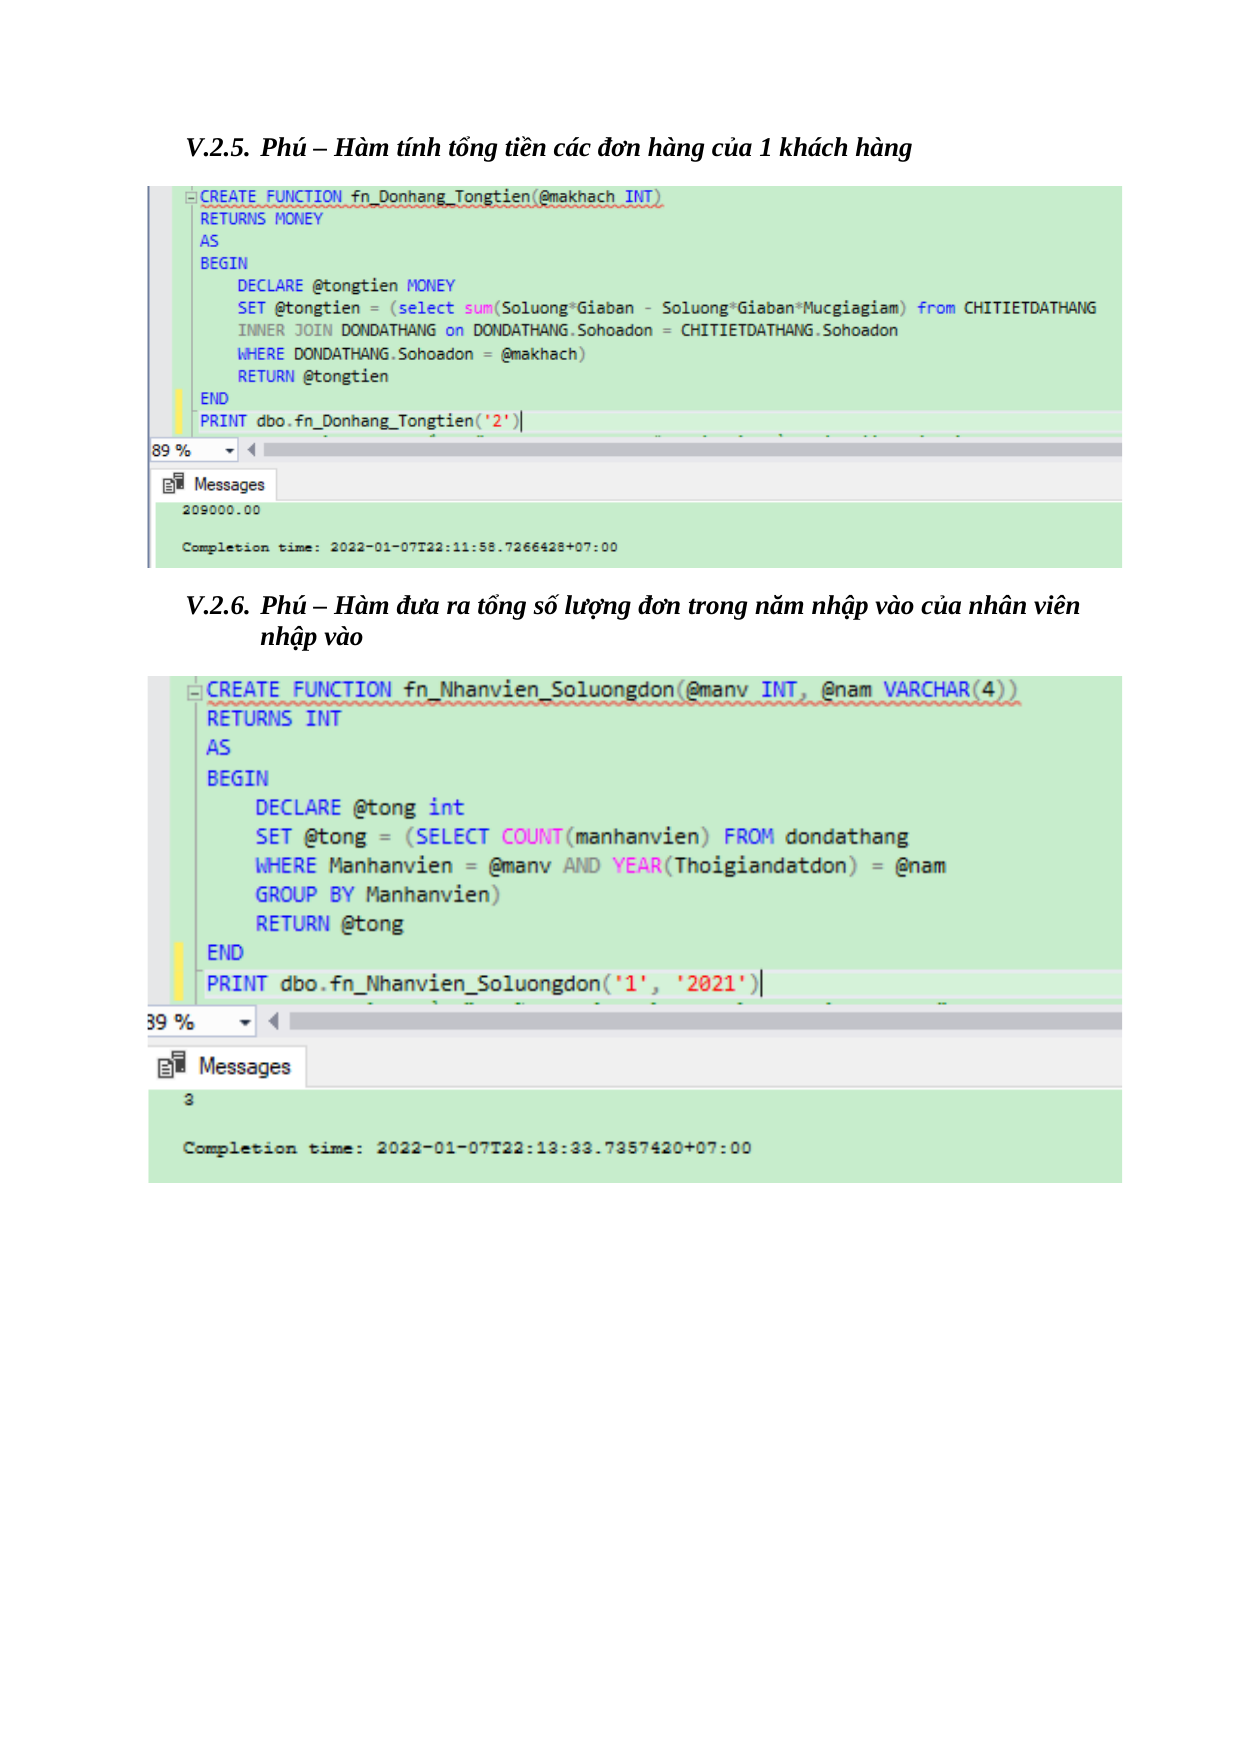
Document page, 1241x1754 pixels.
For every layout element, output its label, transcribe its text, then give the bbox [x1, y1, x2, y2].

picture [147, 186, 1123, 568]
picture [147, 676, 1123, 1183]
list Phú – Hàm tính tổng tiền các đơn hàng của 1 khách hàng [185, 131, 1122, 162]
list Phú – Hàm đưa ra tổng số lượng đơn trong năm nhập vào của nhân viên nhập vào [185, 589, 1122, 651]
